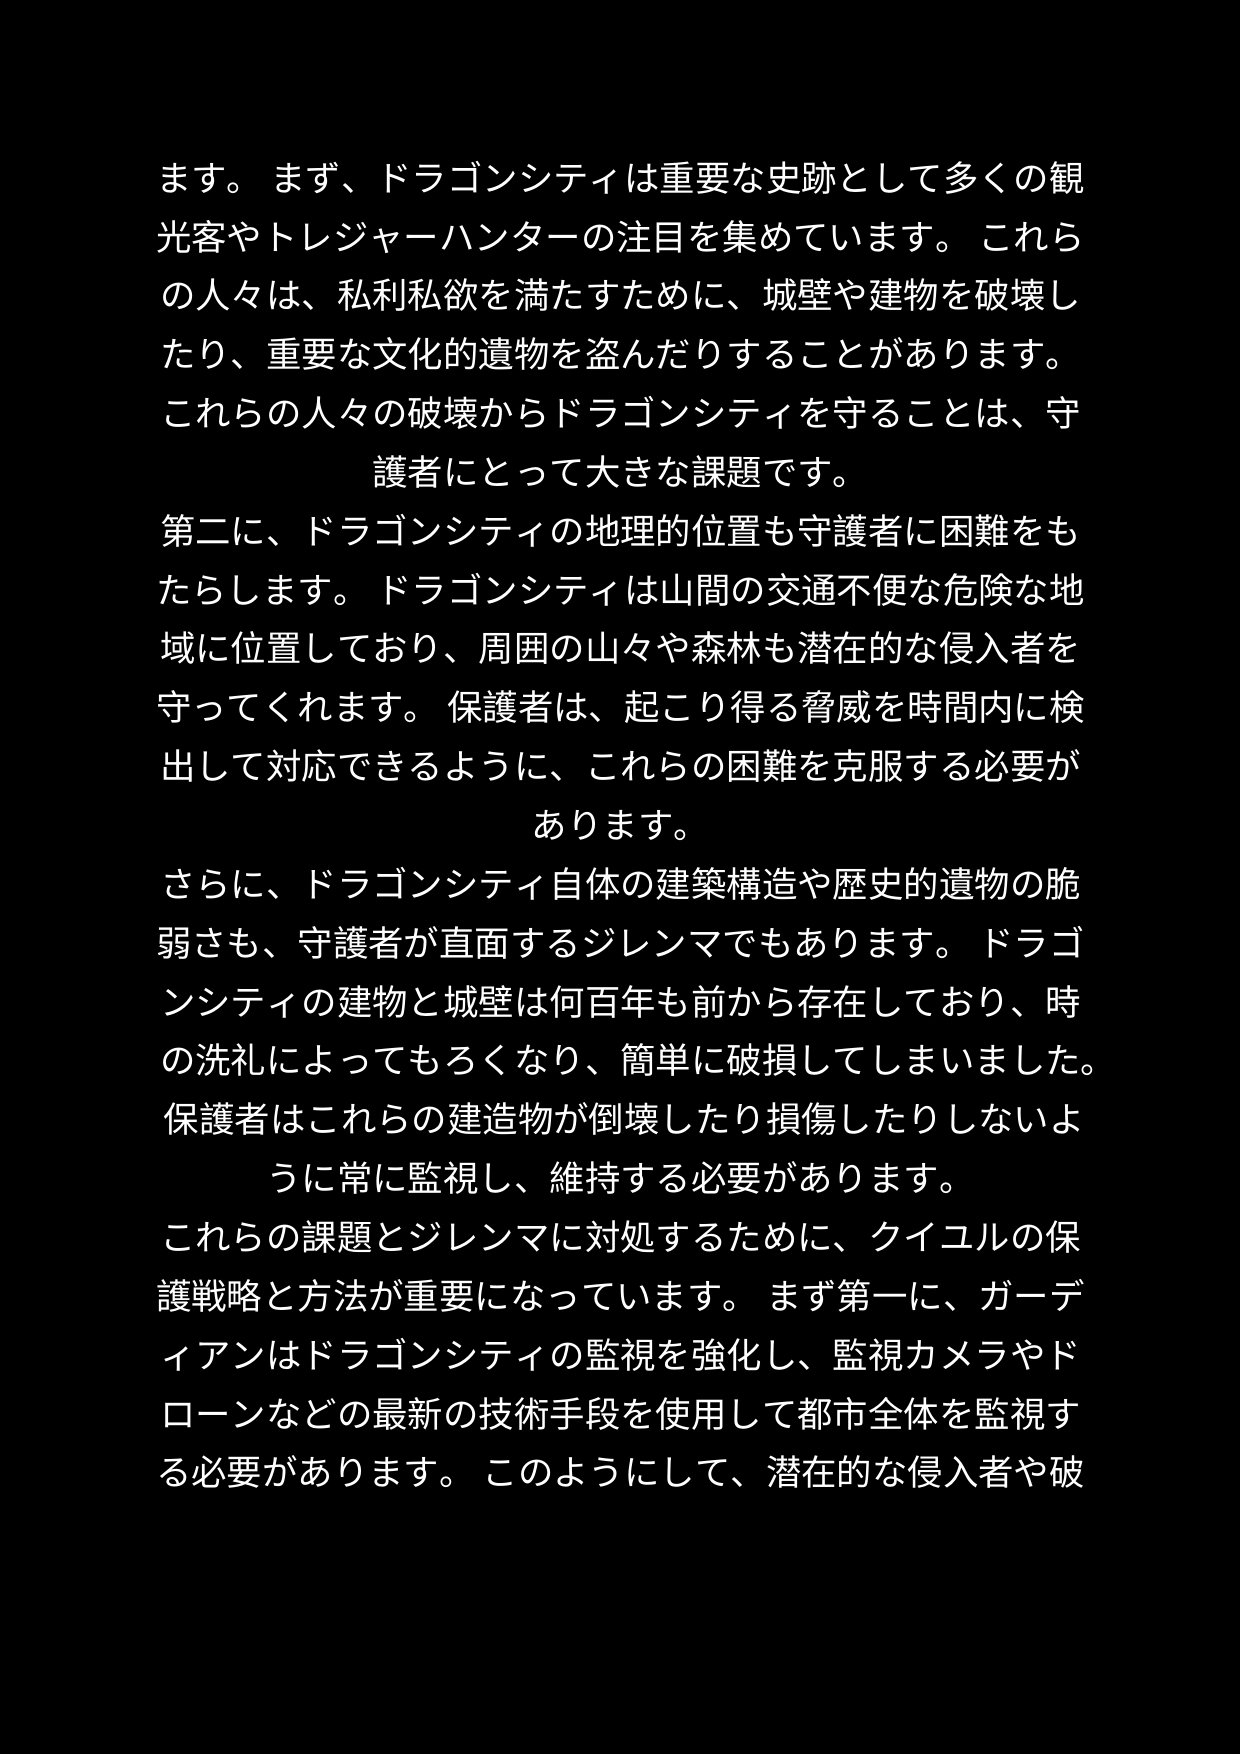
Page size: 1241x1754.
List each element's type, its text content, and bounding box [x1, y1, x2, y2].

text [150, 150, 1090, 496]
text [150, 1209, 1090, 1496]
text さらに、ドラゴンシティ自体の建築構造や歴史的遺物の脆弱さも、守護者が直面するジレンマでもあります。 ドラゴンシティの建物と城壁は何百年も前から存在しており、時の洗礼によってもろくなり、簡単に破損してしまいました。 保護者はこれらの建造物が倒壊したり損傷したりしないように常に監視し、維持する必要があります。 [150, 856, 1090, 1202]
text 第二に、ドラゴンシティの地理的位置も守護者に困難をもたらします。 ドラゴンシティは山間の交通不便な危険な地域に位置しており、周囲の山々や森林も潜在的な侵入者を守ってくれます。 保護者は、起こり得る脅威を時間内に検出して対応できるように、これらの困難を克服する必要があります。 [150, 503, 1090, 849]
